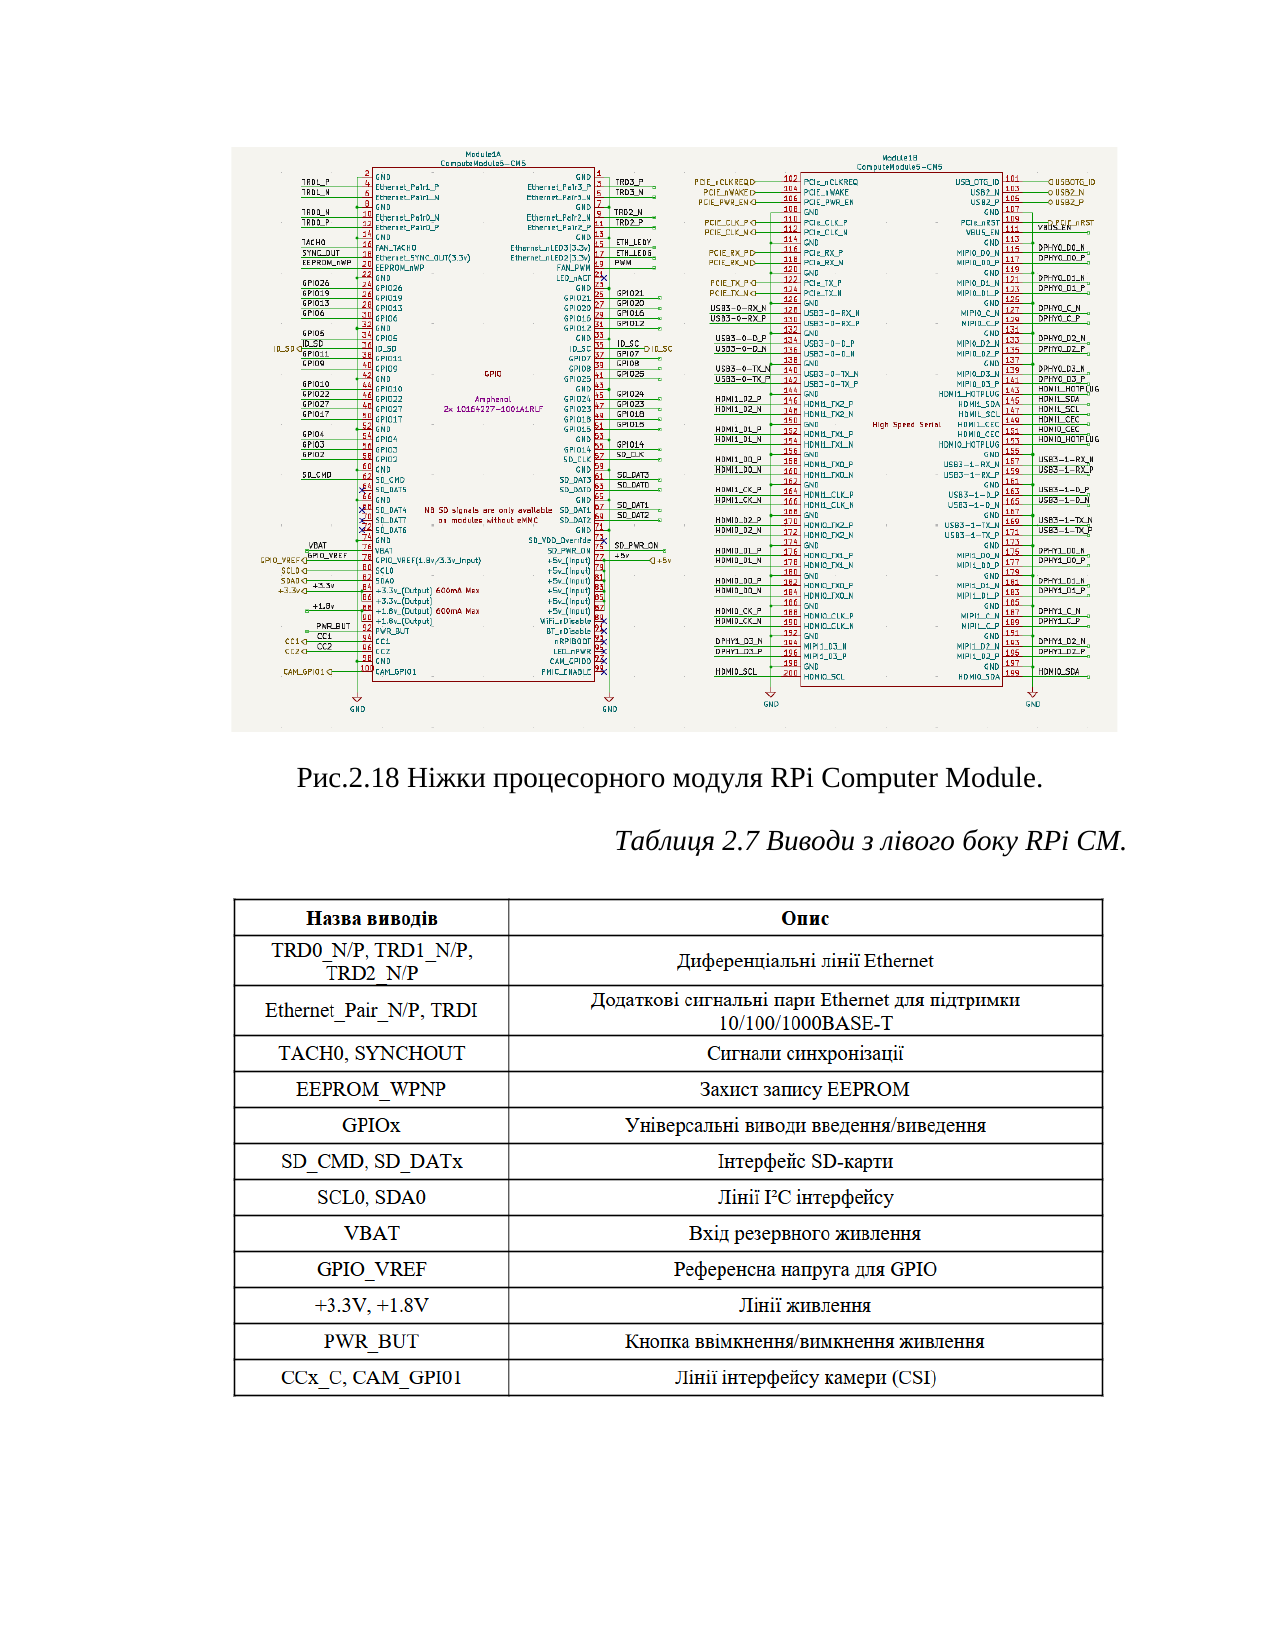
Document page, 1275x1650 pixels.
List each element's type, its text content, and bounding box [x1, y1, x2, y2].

picture [225, 892, 1112, 1408]
picture [231, 147, 1118, 732]
text Таблиця 2.7 Виводи з лівого боку RPi CM. [148, 823, 1127, 857]
text Рис.2.18 Ніжки процесорного модуля RPi Computer Module. [148, 761, 1127, 794]
